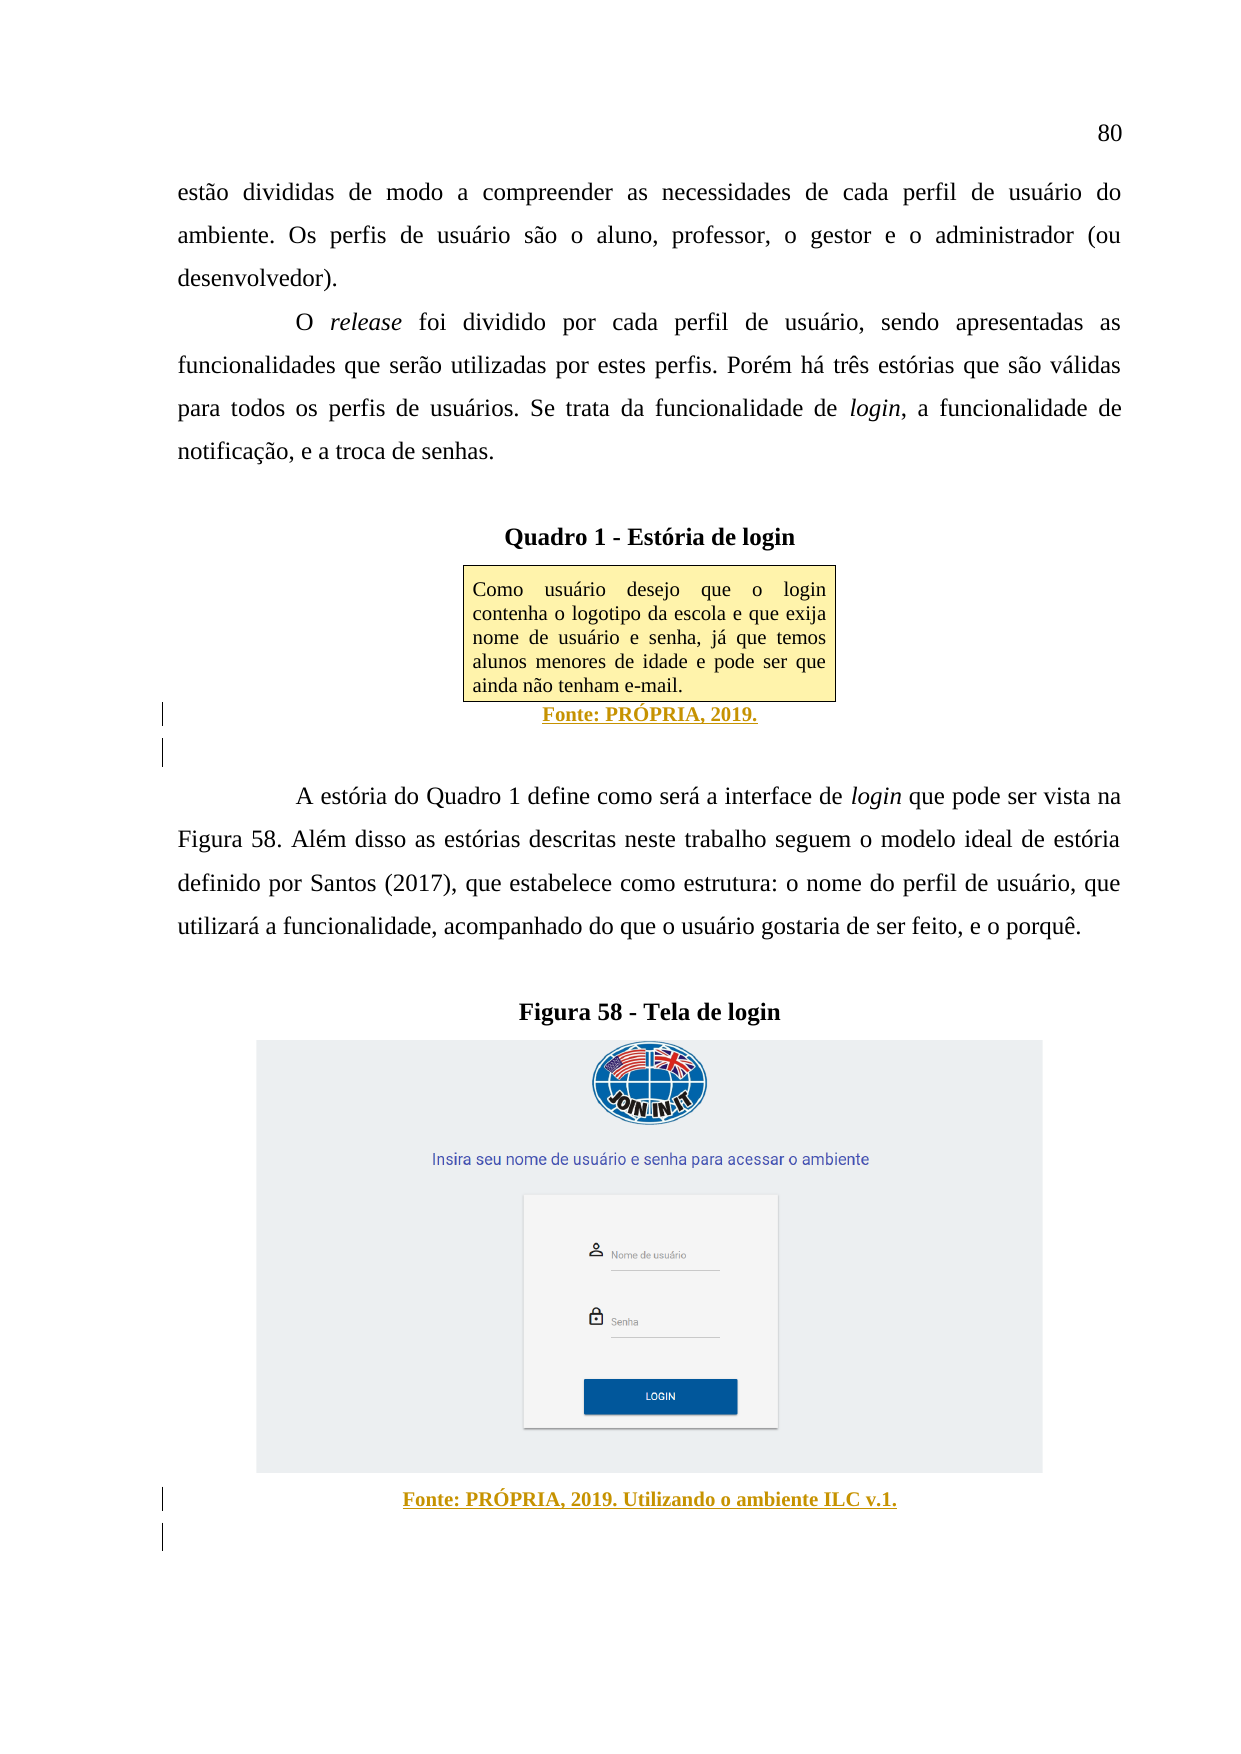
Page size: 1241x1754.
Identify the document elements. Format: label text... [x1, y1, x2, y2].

picture [256, 1040, 1043, 1473]
text A estória do Quadro 1 define como será a interface de login que pode ser vista na . Além disso as estórias descritas neste trabalho seguem o modelo ideal de estória definido por Santos (2017), que estabelece como estrutura: o nome do perfil de usuário, que utilizará a funcionalidade, acompanhado do que o usuário gostaria de ser feito, e o porquê. [177, 781, 1122, 939]
text Quadro 1 - Estória de login [177, 522, 1122, 551]
text Como usuário desejo que o login contenha o logotipo da escola e que exija nome de usuário e senha, já que temos alunos menores de idade e pode ser que ainda não tenham e-mail. [464, 566, 835, 701]
text O release foi dividido por cada perfil de usuário, sendo apresentadas as funcionalidades que serão utilizadas por estes perfis. Porém há três estórias que são válidas para todos os perfis de usuários. Se trata da funcionalidade de login, a funcionalidade de notificação, e a troca de senhas. [177, 307, 1122, 465]
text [177, 177, 1122, 292]
